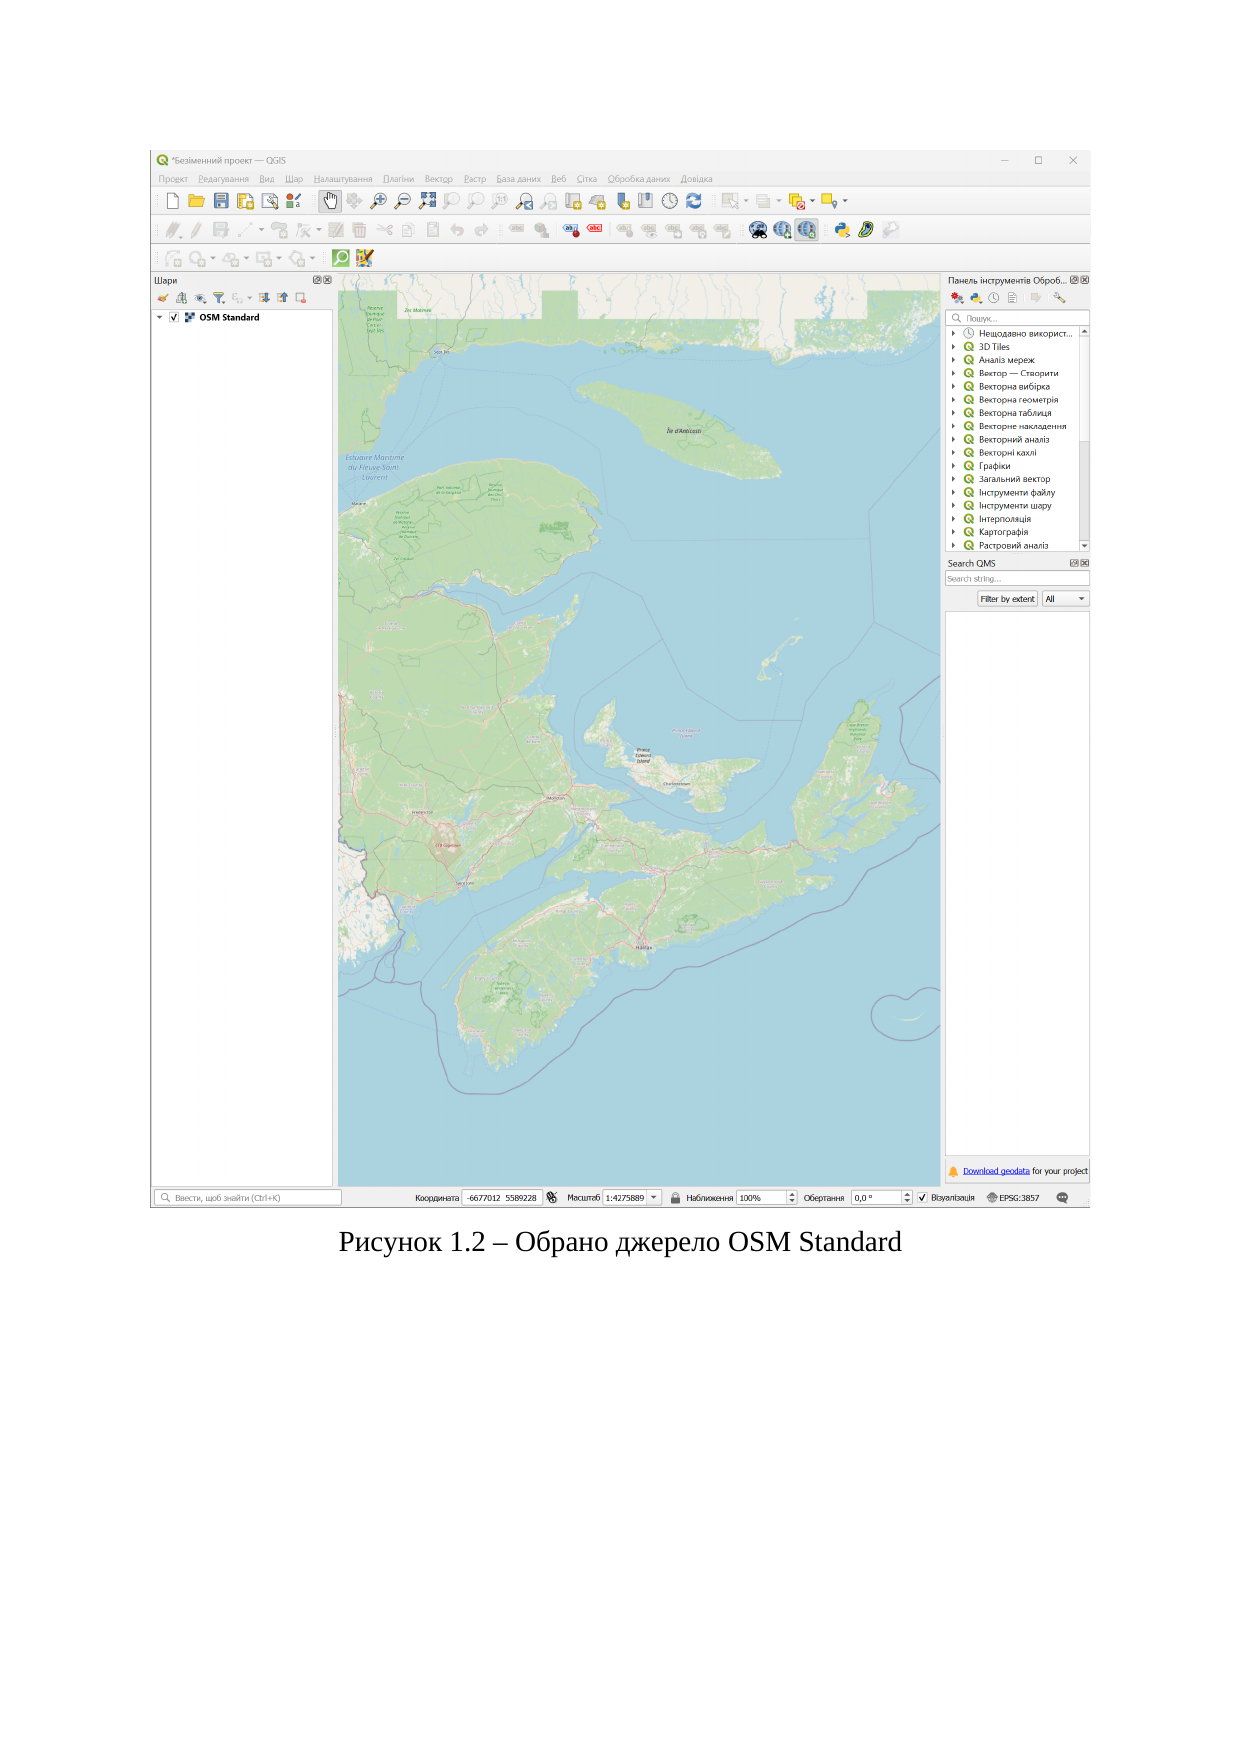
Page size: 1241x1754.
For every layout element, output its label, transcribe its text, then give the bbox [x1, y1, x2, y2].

picture [150, 150, 1091, 1208]
text Рисунок 1.2 – Обрано джерело OSM Standard [150, 1224, 1090, 1258]
